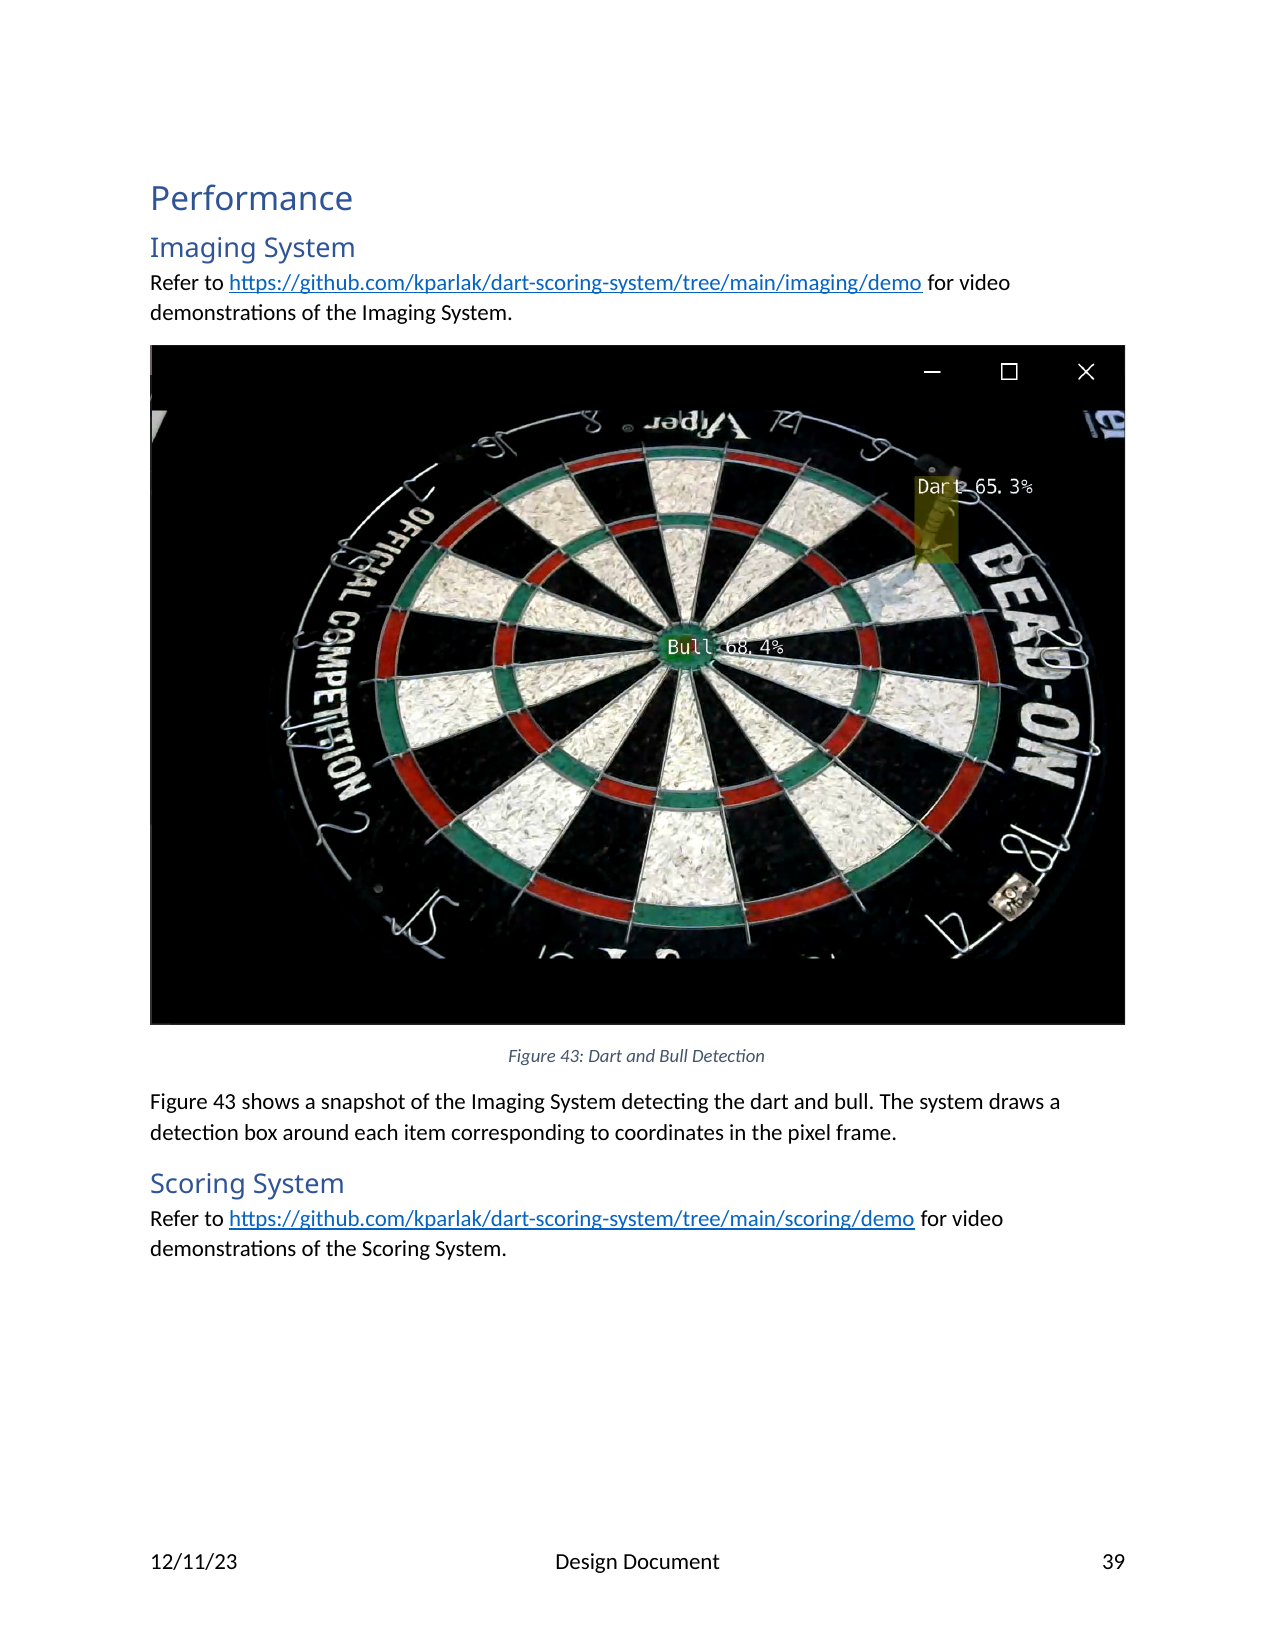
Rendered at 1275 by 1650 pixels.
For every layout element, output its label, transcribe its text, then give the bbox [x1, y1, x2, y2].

text Refer to https://github.com/kparlak/dart-scoring-system/tree/main/scoring/demo for video demonstrations of the Scoring System. [150, 1204, 1125, 1263]
subtitle Scoring System [150, 1164, 1125, 1201]
subtitle Imaging System [150, 228, 1125, 265]
text Refer to https://github.com/kparlak/dart-scoring-system/tree/main/imaging/demo for video demonstrations of the Imaging System. [150, 268, 1125, 326]
text Figure 43 shows a snapshot of the Imaging System detecting the dart and bull. The system draws a detection box around each item corresponding to coordinates in the pixel frame. [150, 1087, 1125, 1146]
picture [150, 345, 1125, 1025]
subtitle Performance [150, 175, 1125, 220]
